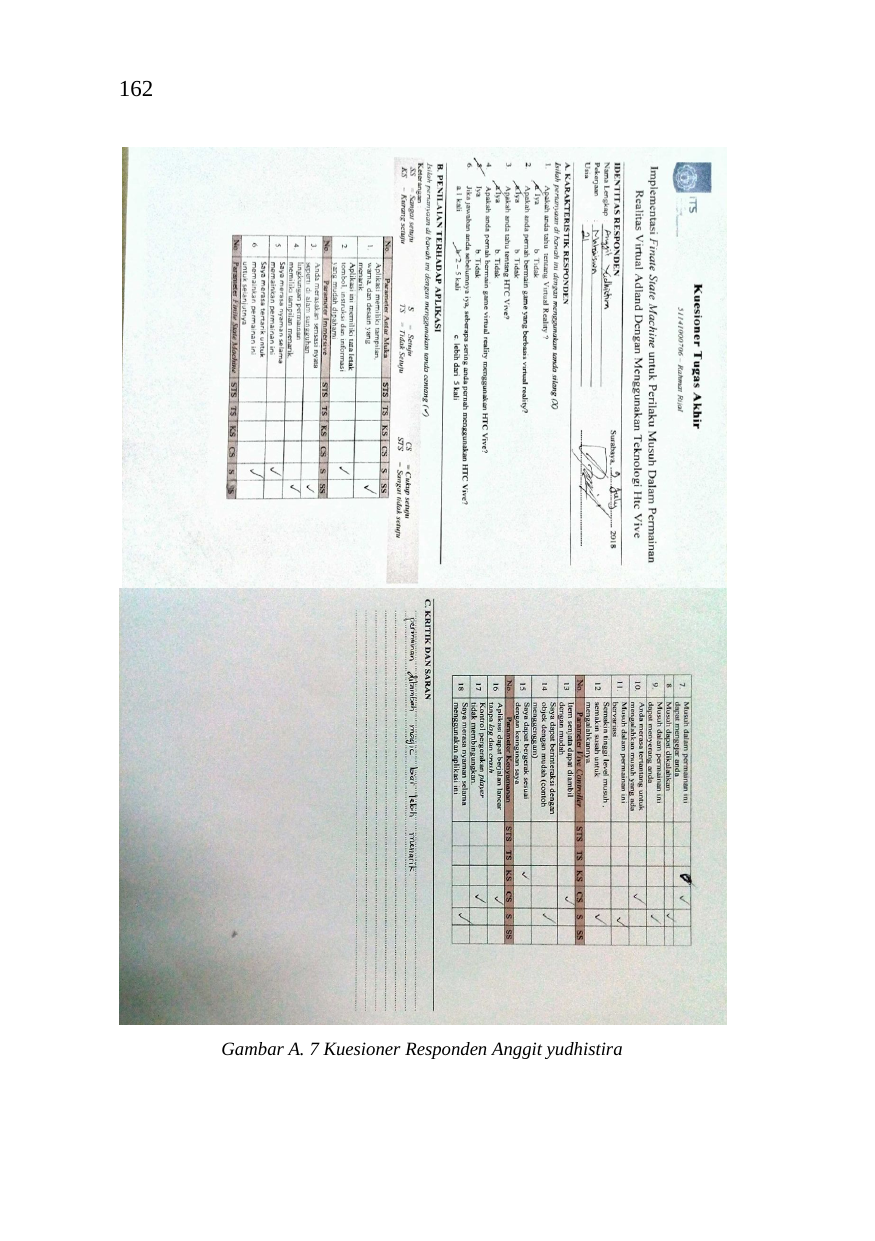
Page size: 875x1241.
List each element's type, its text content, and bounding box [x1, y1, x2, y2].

text Gambar A. 7 Kuesioner Responden Anggit yudhistira [119, 1038, 727, 1060]
picture [119, 147, 727, 1025]
